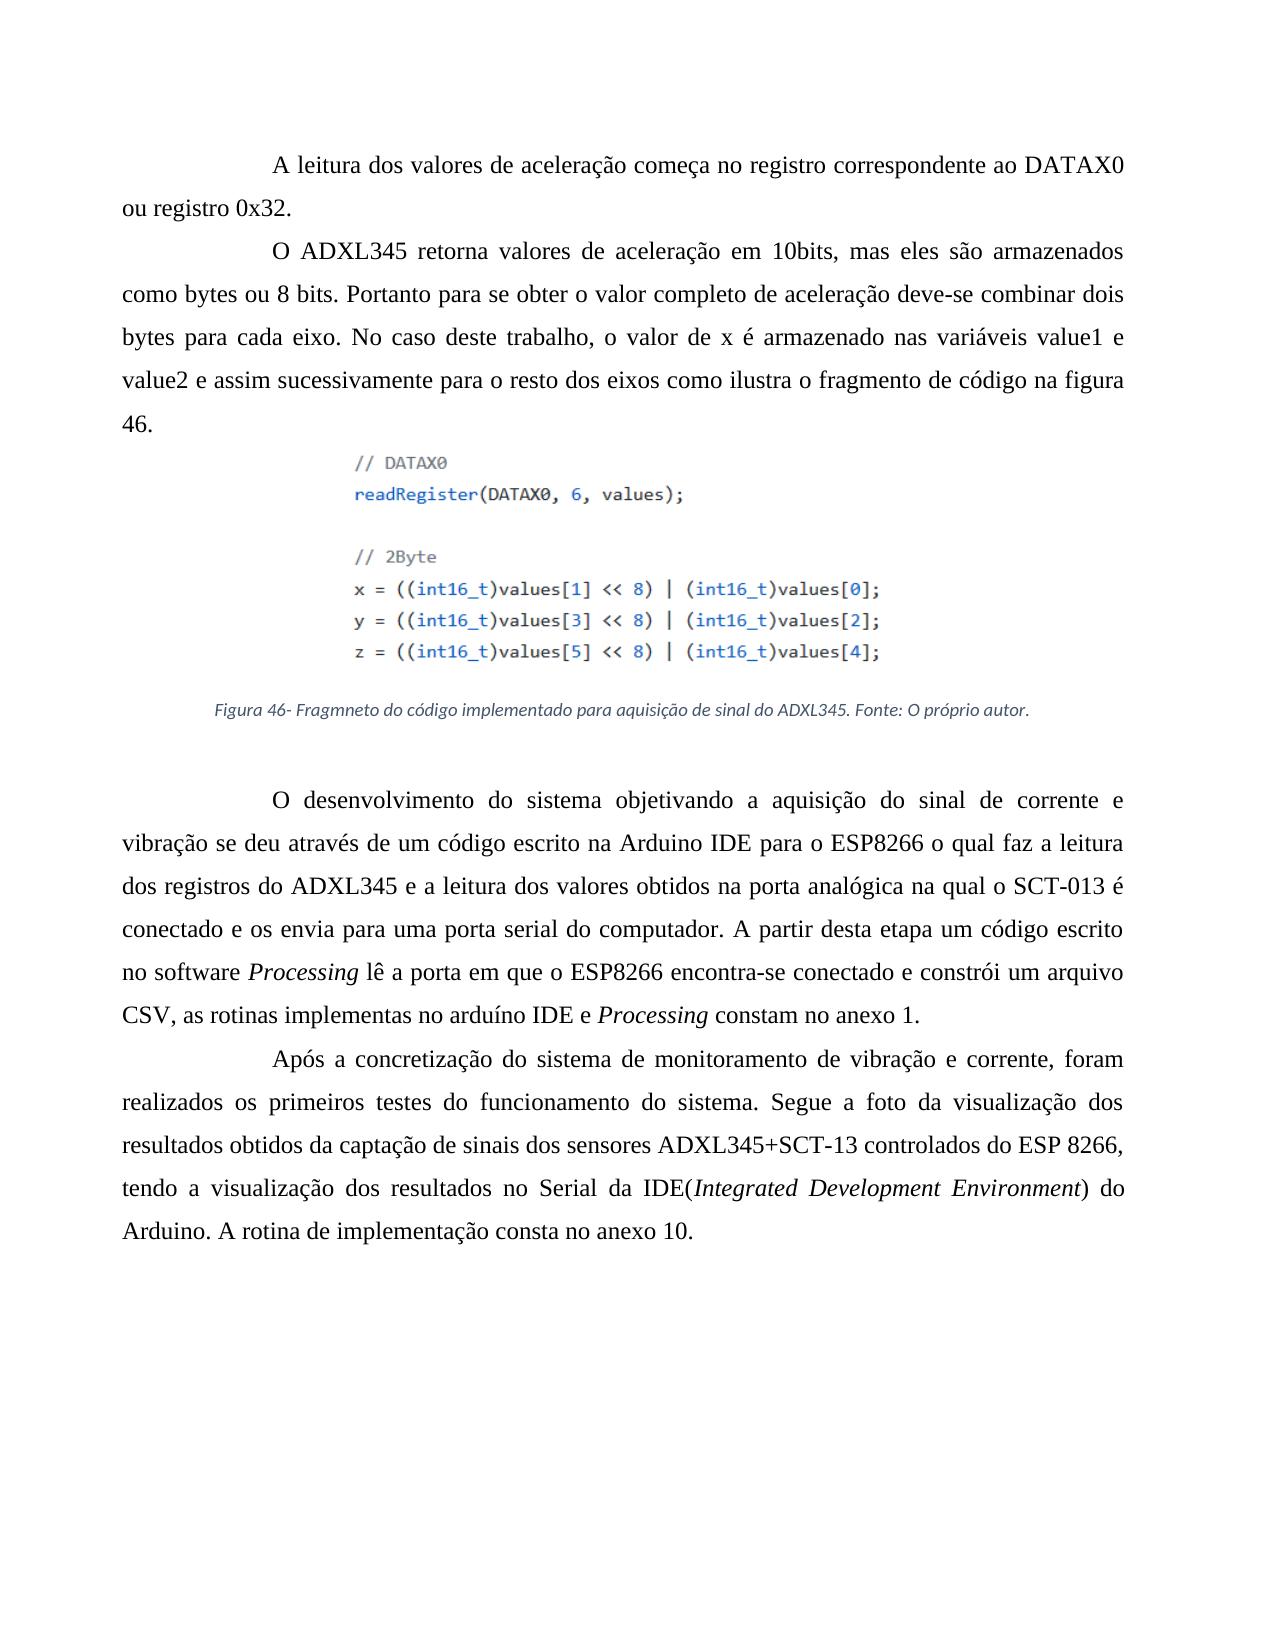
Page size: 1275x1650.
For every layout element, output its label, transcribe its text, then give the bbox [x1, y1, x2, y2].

picture [345, 451, 902, 684]
text O ADXL345 retorna valores de aceleração em 10bits, mas eles são armazenados como bytes ou 8 bits. Portanto para se obter o valor completo de aceleração deve-se combinar dois bytes para cada eixo. No caso deste trabalho, o valor de x é armazenado nas variáveis value1 e value2 e assim sucessivamente para o resto dos eixos como ilustra o fragmento de código na figura 46. [122, 236, 1125, 437]
text A leitura dos valores de aceleração começa no registro correspondente ao DATAX0 ou registro 0x32. [122, 150, 1125, 222]
text O desenvolvimento do sistema objetivando a aquisição do sinal de corrente e vibração se deu através de um código escrito na Arduino IDE para o ESP8266 o qual faz a leitura dos registros do ADXL345 e a leitura dos valores obtidos na porta analógica na qual o SCT-013 é conectado e os envia para uma porta serial do computador. A partir desta etapa um código escrito no software Processing lê a porta em que o ESP8266 encontra-se conectado e constrói um arquivo CSV, as rotinas implementas no arduíno IDE e Processing constam no anexo 1. [122, 785, 1125, 1029]
text Figura 46- Fragmneto do código implementado para aquisição de sinal do ADXL345. Fonte: O próprio autor. [122, 698, 1125, 721]
text Após a concretização do sistema de monitoramento de vibração e corrente, foram realizados os primeiros testes do funcionamento do sistema. Segue a foto da visualização dos resultados obtidos da captação de sinais dos sensores ADXL345+SCT-13 controlados do ESP 8266, tendo a visualização dos resultados no Serial da IDE(Integrated Development Environment) do Arduino. A rotina de implementação consta no anexo 10. [122, 1044, 1125, 1245]
